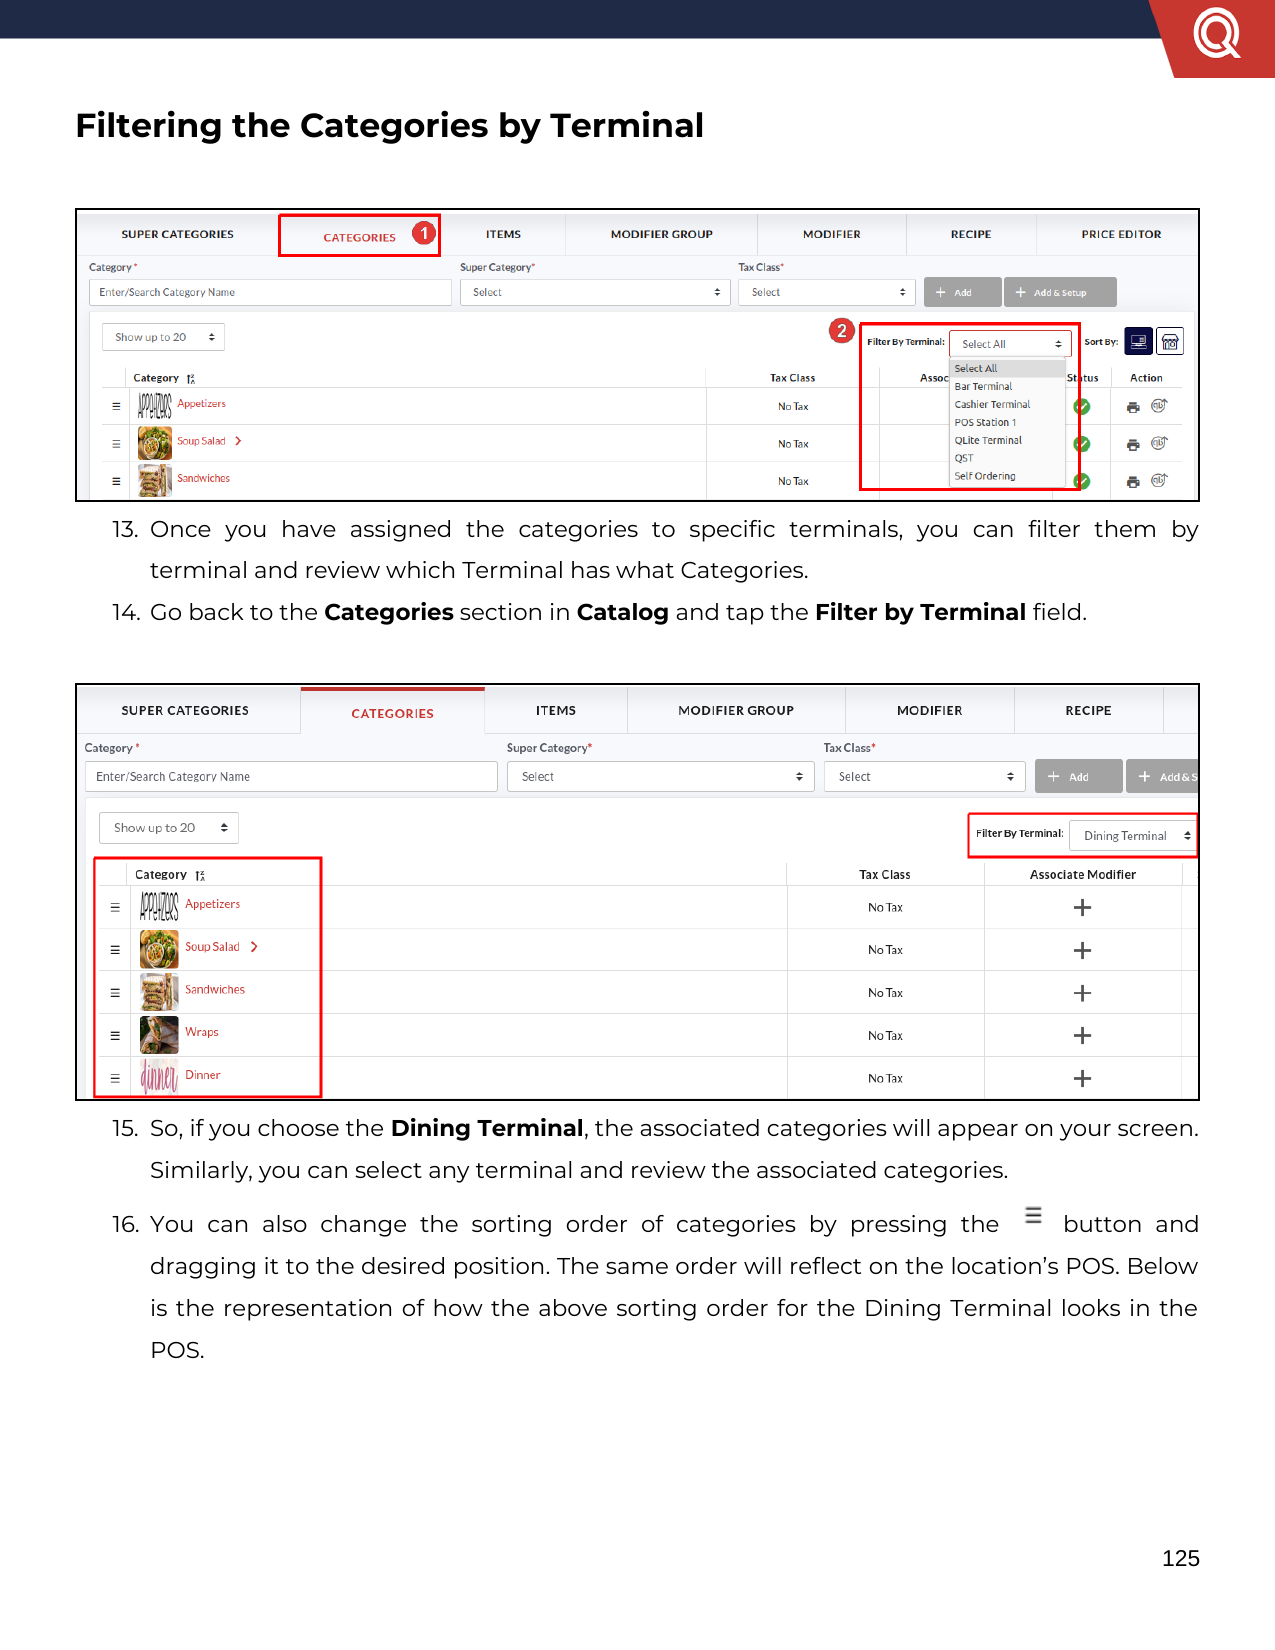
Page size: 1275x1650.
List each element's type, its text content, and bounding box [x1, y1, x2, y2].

picture [1014, 1198, 1050, 1233]
list You can also change the sorting order of categories by pressing the button and dragging it to the desired position. The same order will reflect on the location’s POS. Below is the representation of how the above sorting order for the Dining Terminal looks in the POS. [112, 1198, 1200, 1364]
picture [77, 685, 1198, 1099]
list So, if you choose the Dining Terminal, the associated categories will appear on your screen. Similarly, you can select any terminal and review the associated categories. [112, 1114, 1200, 1184]
subtitle Filtering the Categories by Terminal [75, 105, 1200, 146]
list Go back to the Categories section in Catalog and tap the Filter by Terminal field. [112, 599, 1200, 627]
picture [77, 210, 1198, 500]
list Once you have assigned the categories to specific terminals, you can filter them by terminal and review which Terminal has what Categories. [112, 515, 1200, 585]
picture [0, 0, 1275, 78]
